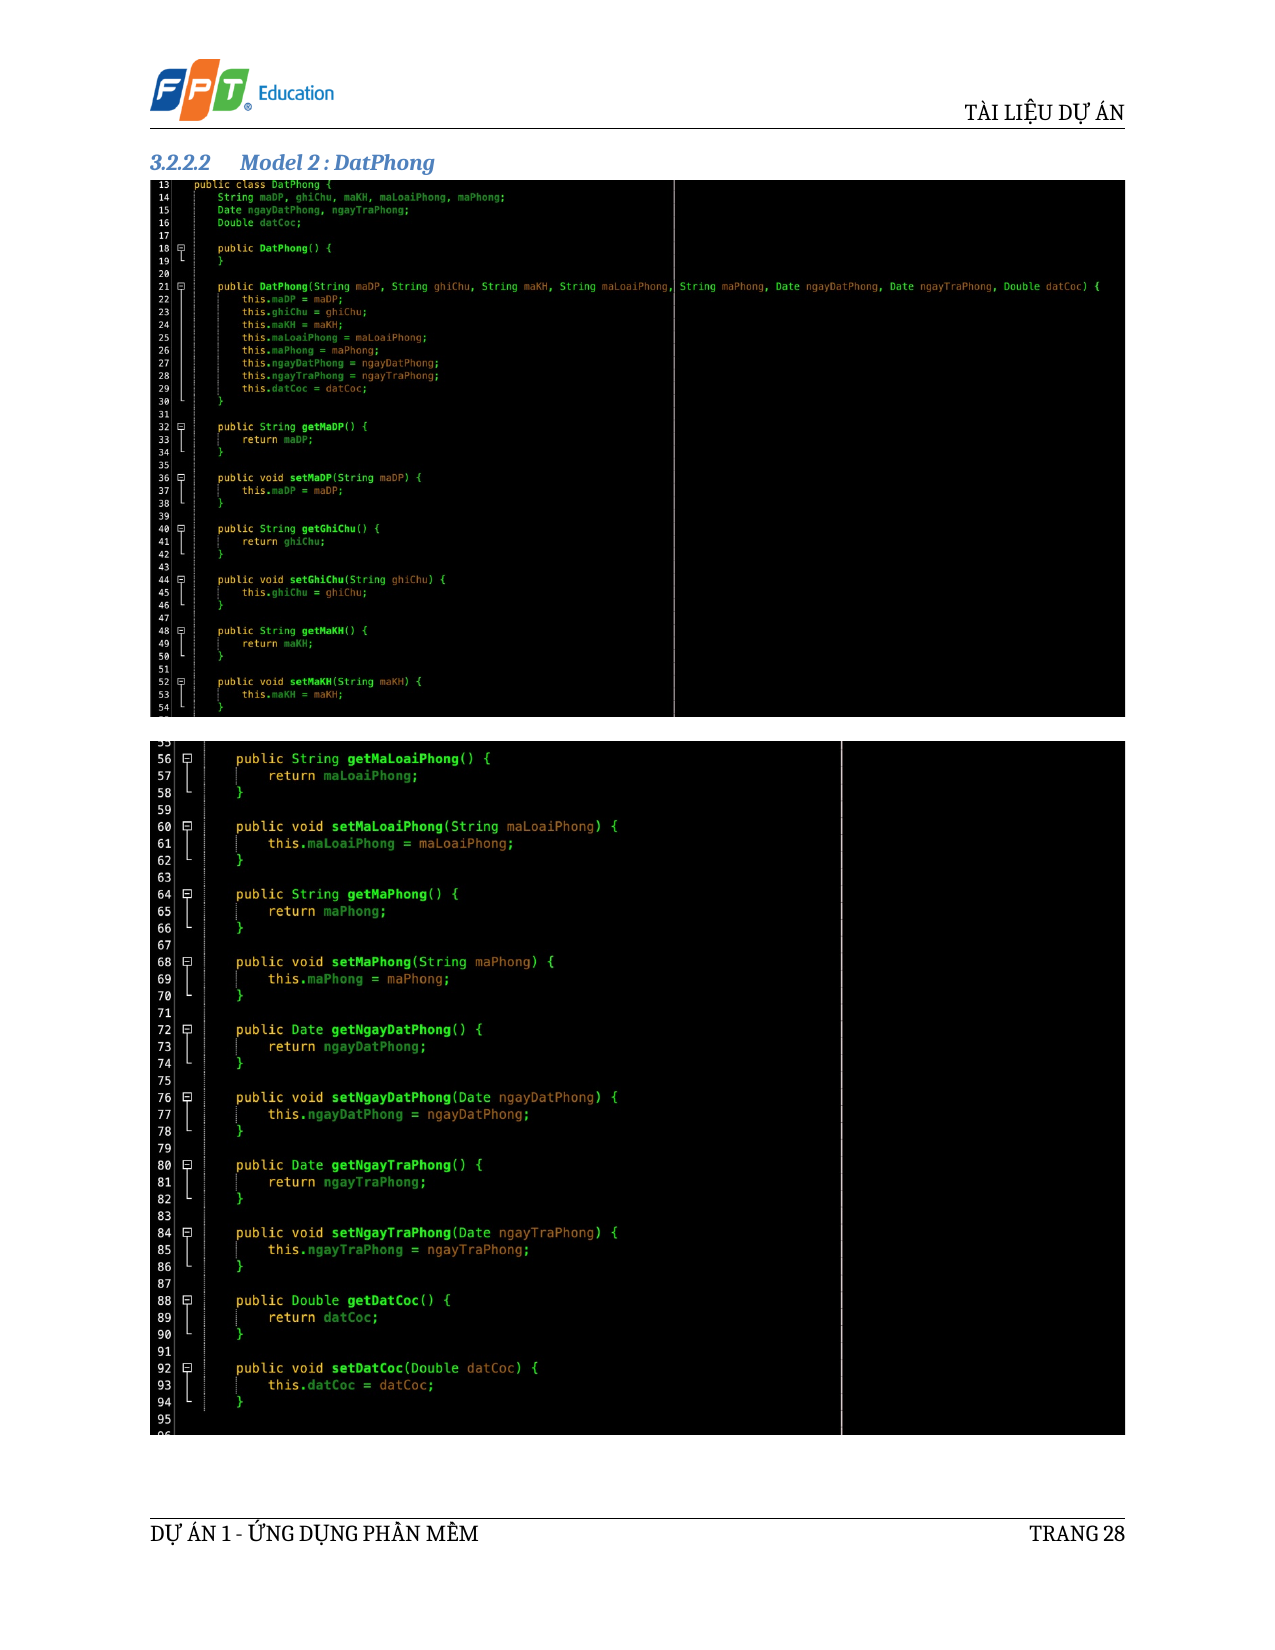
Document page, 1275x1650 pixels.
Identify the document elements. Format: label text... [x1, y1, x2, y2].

subtitle Model 2 : DatPhong [150, 150, 1125, 176]
picture [150, 180, 1125, 717]
picture [150, 741, 1125, 1435]
picture [150, 59, 336, 121]
